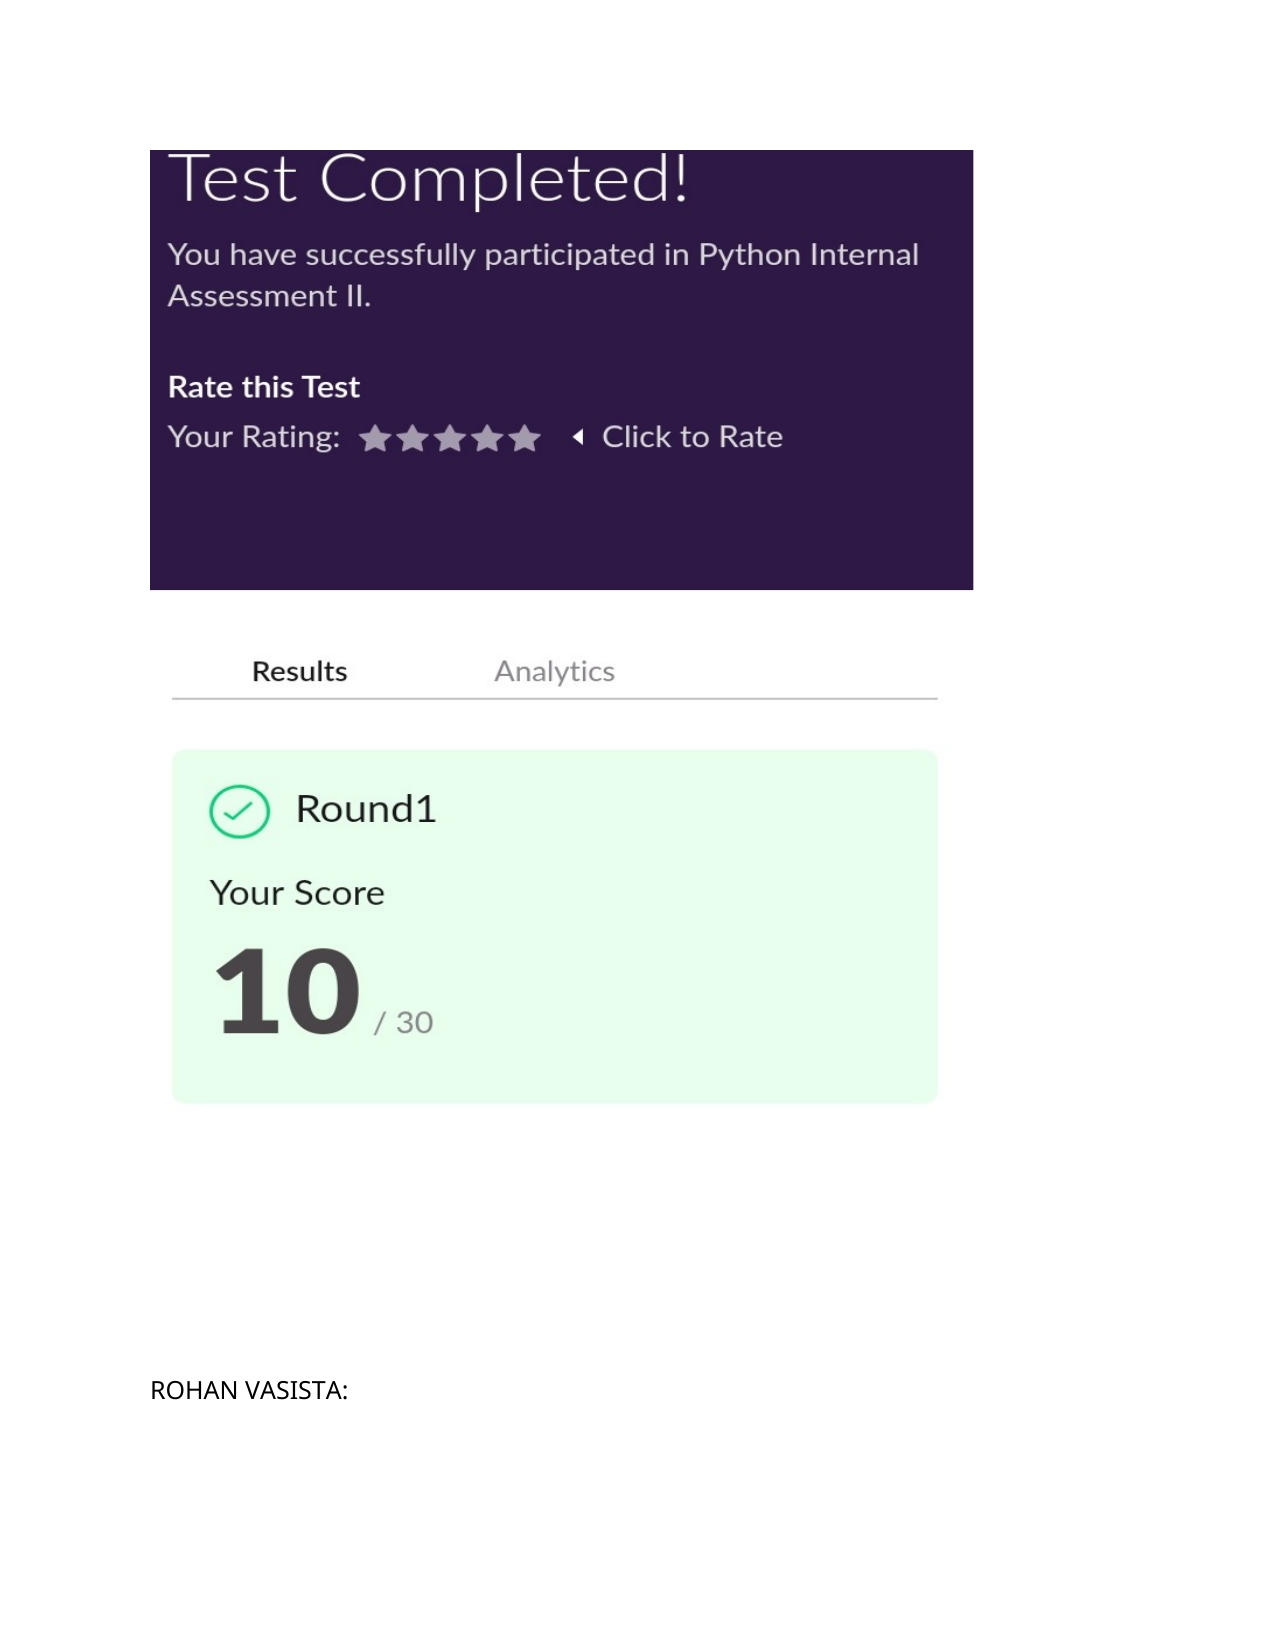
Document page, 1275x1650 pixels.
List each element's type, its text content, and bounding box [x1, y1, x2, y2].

picture [150, 150, 974, 1348]
text ROHAN VASISTA: [150, 1372, 1125, 1406]
